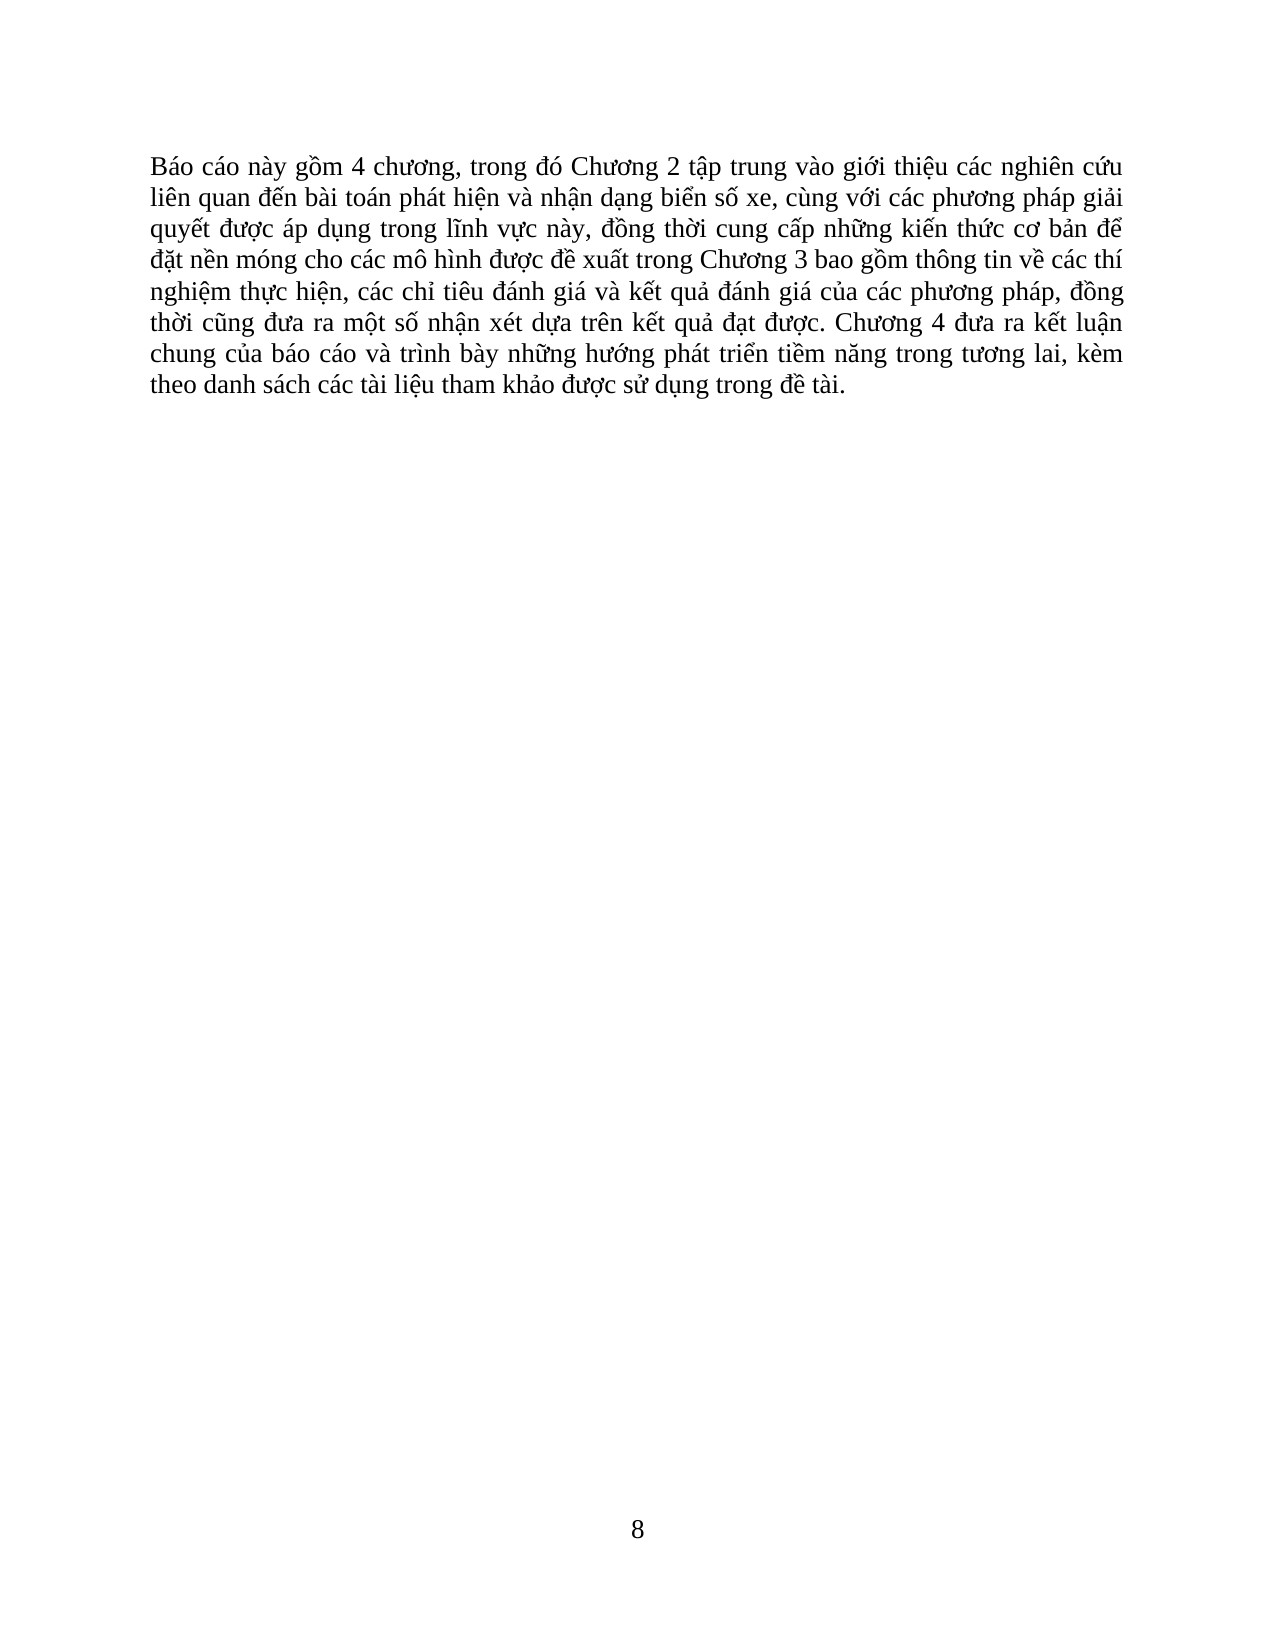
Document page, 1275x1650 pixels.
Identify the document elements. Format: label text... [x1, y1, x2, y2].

text Báo cáo này gồm 4 chương, trong đó Chương 2 tập trung vào giới thiệu các nghiên cứu liên quan đến bài toán phát hiện và nhận dạng biển số xe, cùng với các phương pháp giải quyết được áp dụng trong lĩnh vực này, đồng thời cung cấp những kiến thức cơ bản để đặt nền móng cho các mô hình được đề xuất trong Chương 3 bao gồm thông tin về các thí nghiệm thực hiện, các chỉ tiêu đánh giá và kết quả đánh giá của các phương pháp, đồng thời cũng đưa ra một số nhận xét dựa trên kết quả đạt được. Chương 4 đưa ra kết luận chung của báo cáo và trình bày những hướng phát triển tiềm năng trong tương lai, kèm theo danh sách các tài liệu tham khảo được sử dụng trong đề tài. [150, 150, 1125, 399]
